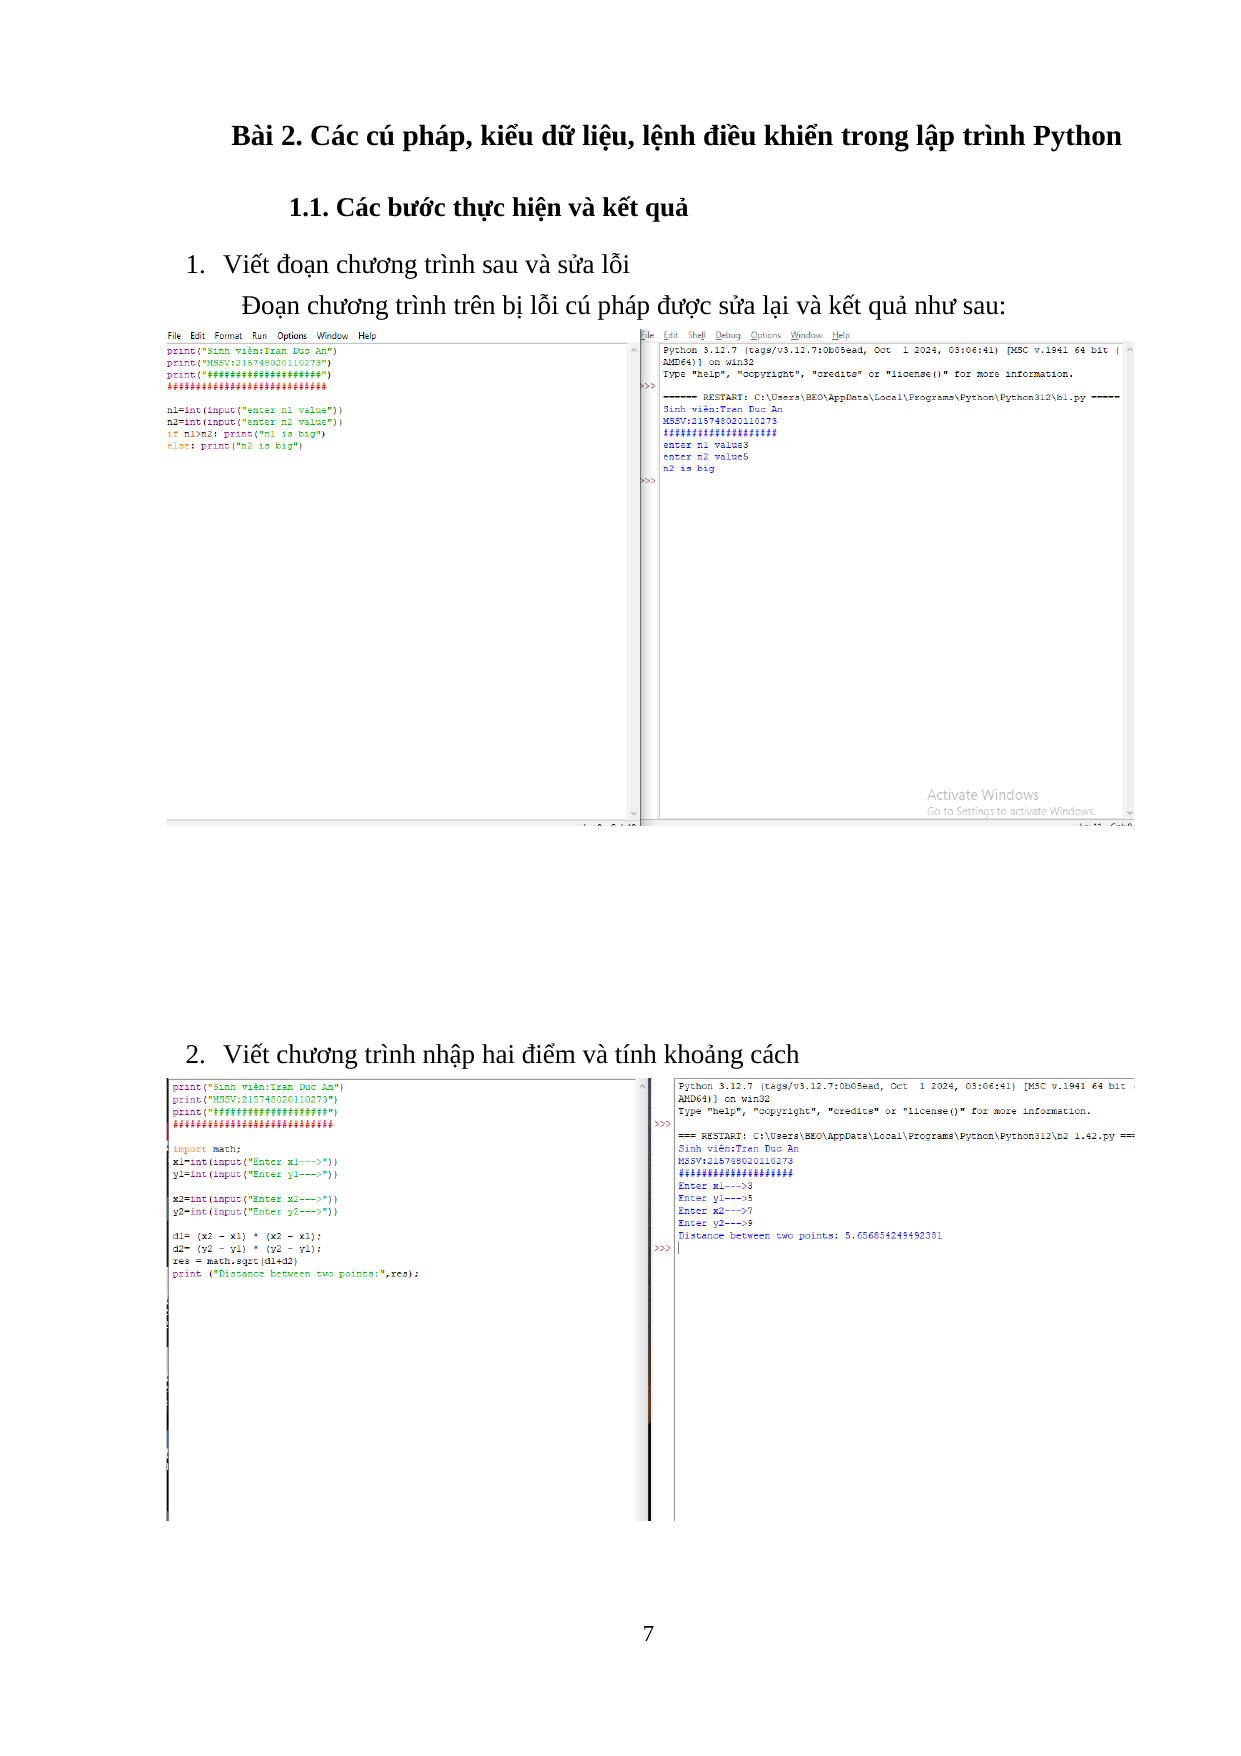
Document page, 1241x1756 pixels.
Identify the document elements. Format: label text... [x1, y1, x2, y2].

picture [166, 329, 1135, 826]
subtitle Bài 2. Các cú pháp, kiểu dữ liệu, lệnh điều khiển trong lập trình Python [219, 118, 1134, 151]
list Viết chương trình nhập hai điểm và tính khoảng cách [185, 1038, 1134, 1069]
picture [166, 1078, 1135, 1521]
text Đoạn chương trình trên bị lỗi cú pháp được sửa lại và kết quả như sau: [241, 289, 1134, 320]
list Viết đoạn chương trình sau và sửa lỗi [185, 248, 1134, 280]
subtitle Các bước thực hiện và kết quả [288, 191, 1134, 222]
